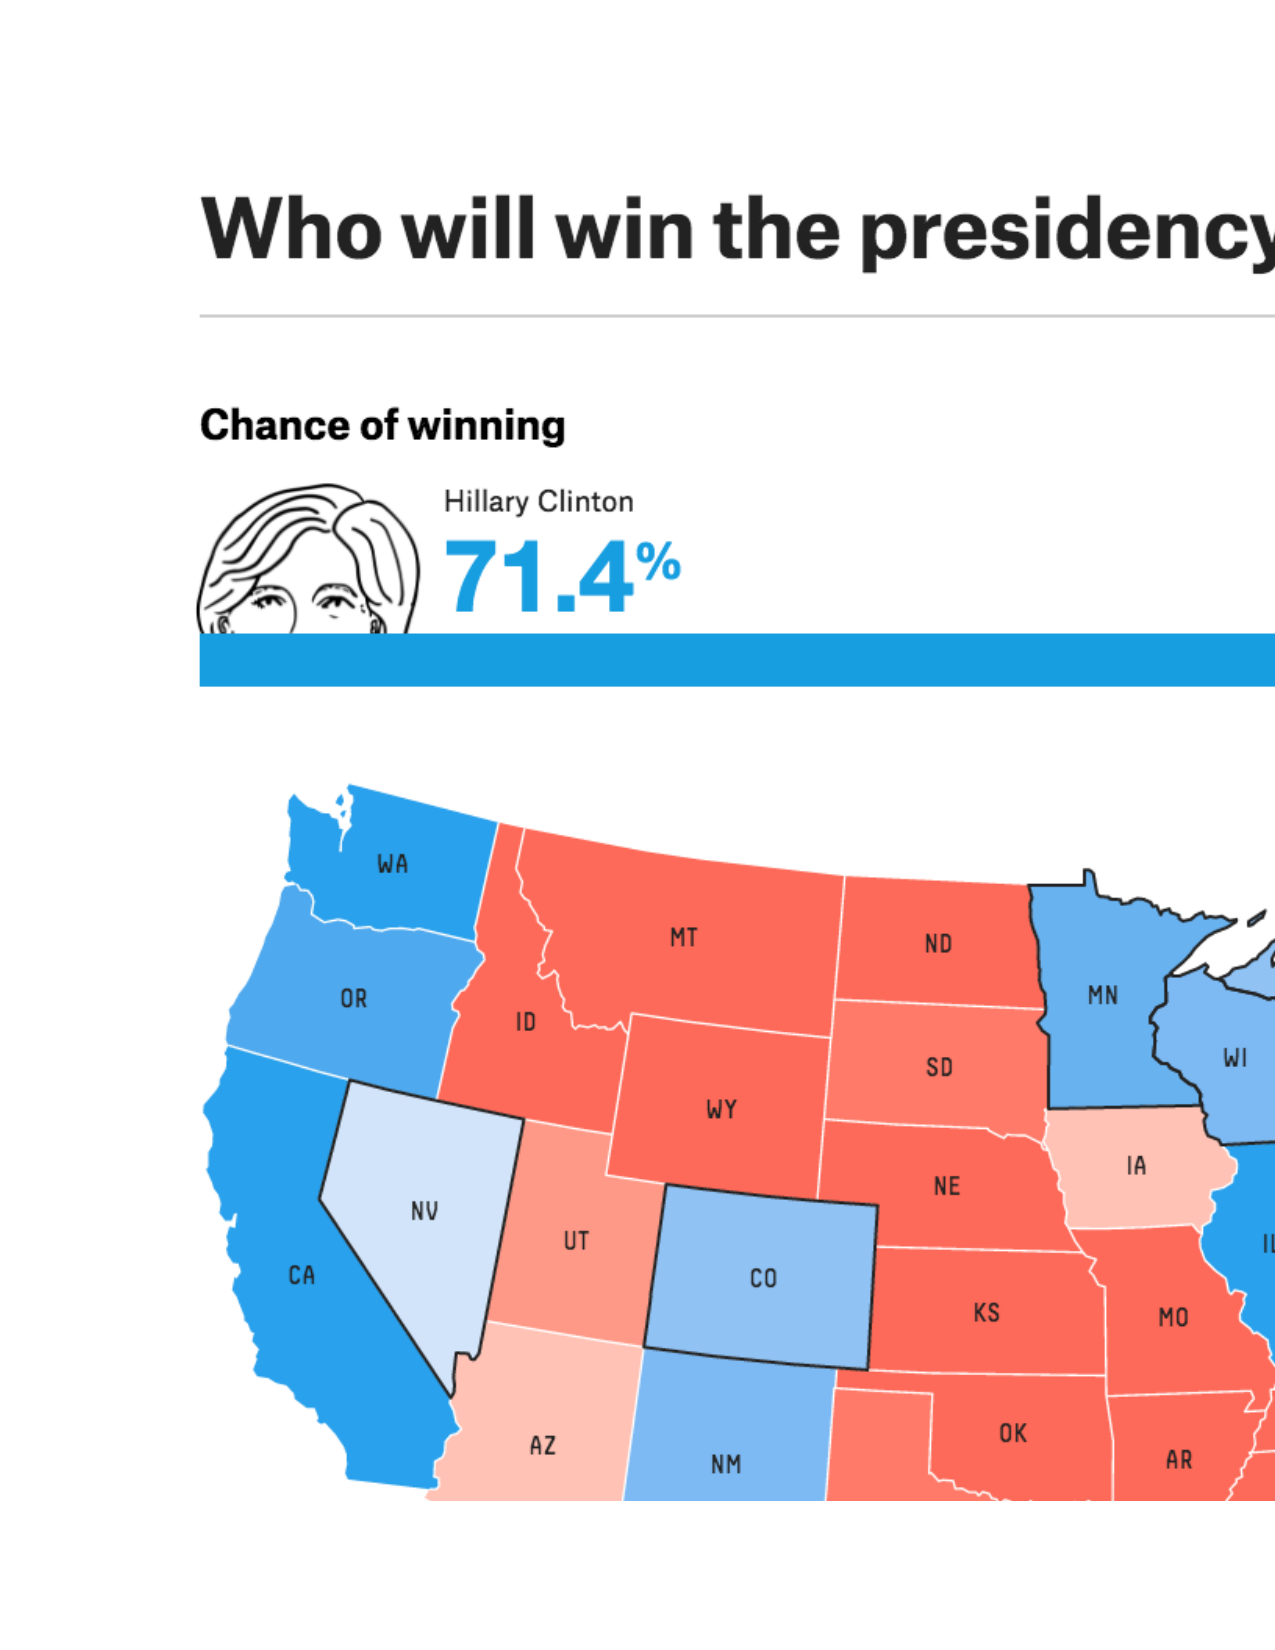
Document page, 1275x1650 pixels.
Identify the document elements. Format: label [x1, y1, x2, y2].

picture [150, 150, 1275, 1501]
